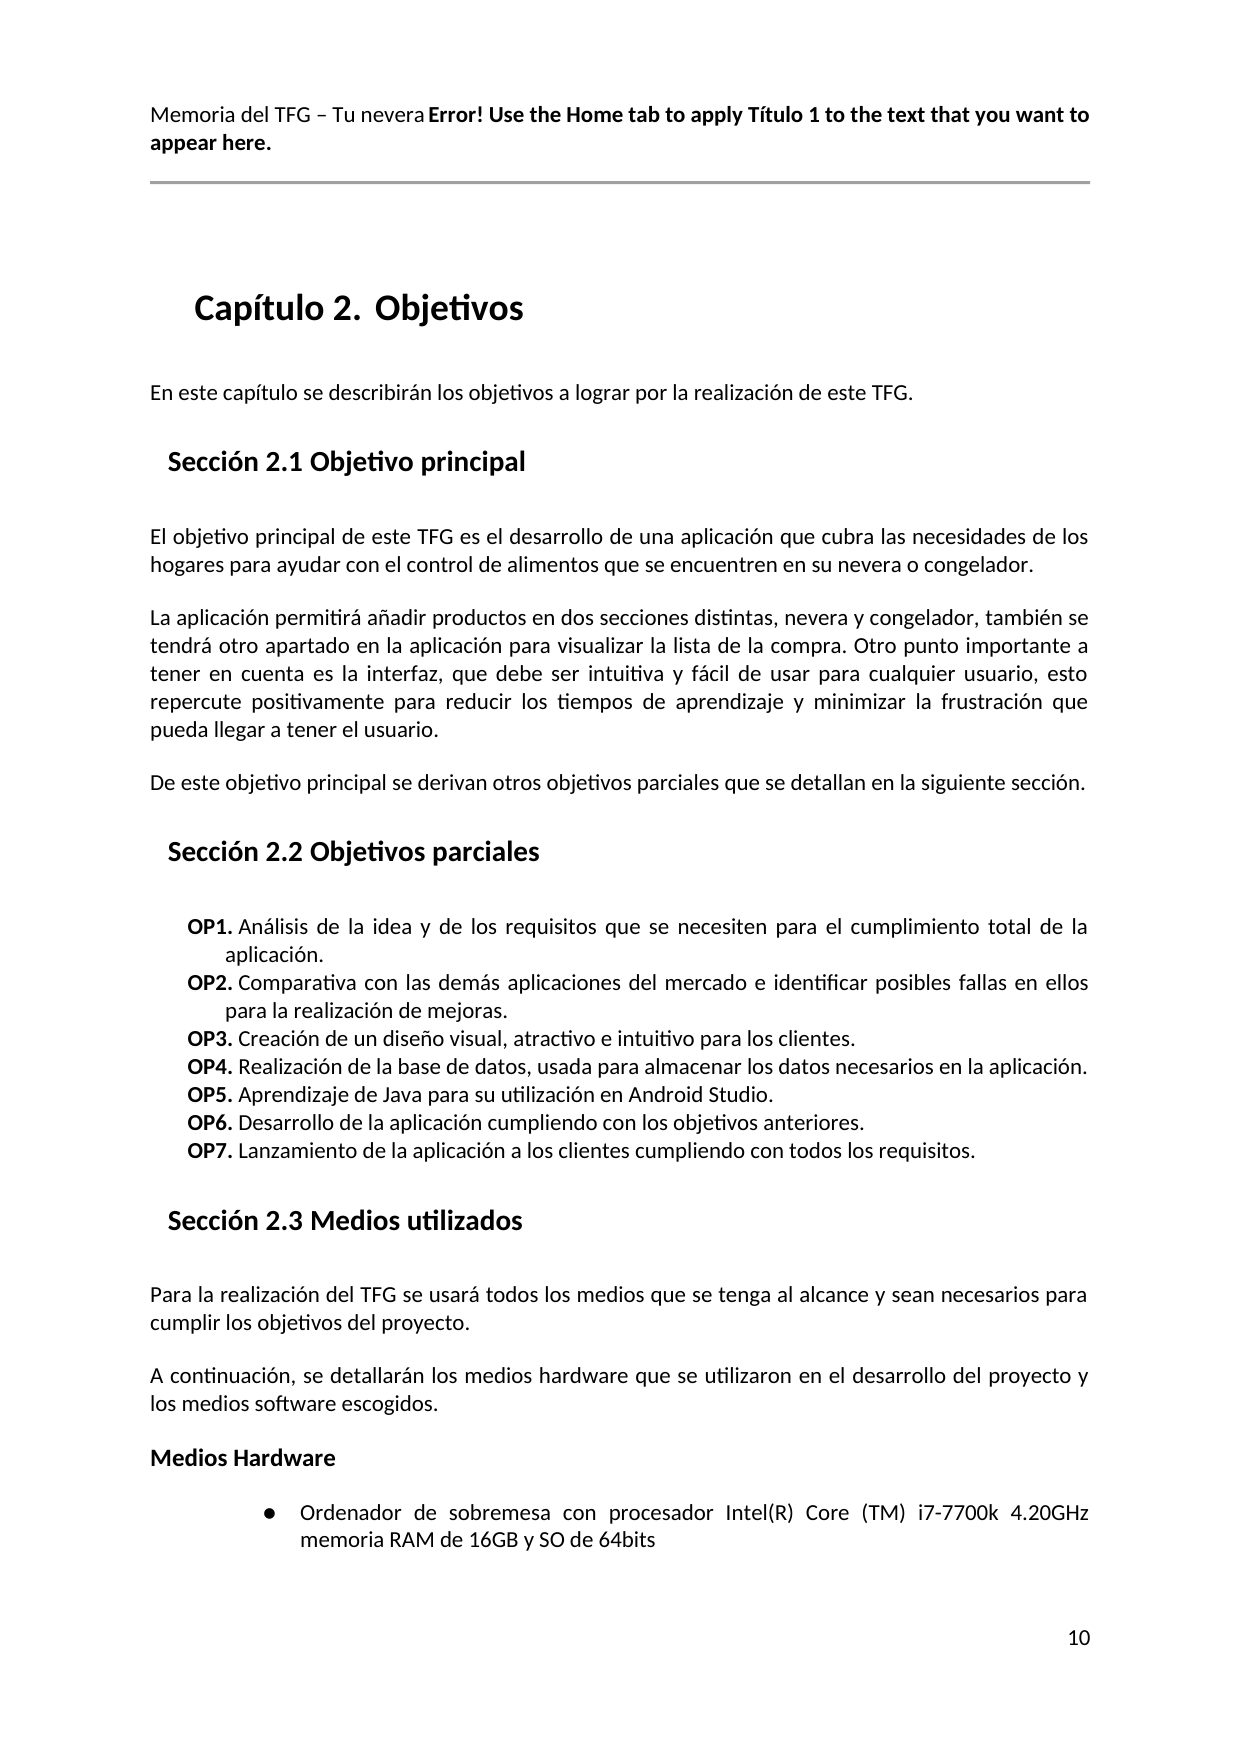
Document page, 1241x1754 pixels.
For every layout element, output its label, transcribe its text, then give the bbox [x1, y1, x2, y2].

subtitle Objetivos [194, 284, 1090, 330]
text De este objetivo principal se derivan otros objetivos parciales que se detallan en la siguiente sección. [150, 768, 1090, 796]
list Creación de un diseño visual, atractivo e intuitivo para los clientes. [187, 1024, 1090, 1052]
text Para la realización del TFG se usará todos los medios que se tenga al alcance y sean necesarios para cumplir los objetivos del proyecto. [150, 1280, 1090, 1336]
subtitle Medios utilizados [168, 1202, 1090, 1237]
list Lanzamiento de la aplicación a los clientes cumpliendo con todos los requisitos. [187, 1136, 1090, 1164]
text La aplicación permitirá añadir productos en dos secciones distintas, nevera y congelador, también se tendrá otro apartado en la aplicación para visualizar la lista de la compra. Otro punto importante a tener en cuenta es la interfaz, que debe ser intuitiva y fácil de usar para cualquier usuario, esto repercute positivamente para reducir los tiempos de aprendizaje y minimizar la frustración que pueda llegar a tener el usuario. [150, 603, 1090, 743]
list Aprendizaje de Java para su utilización en Android Studio. [187, 1080, 1090, 1108]
text Medios Hardware [150, 1442, 1090, 1473]
list Realización de la base de datos, usada para almacenar los datos necesarios en la aplicación. [187, 1052, 1090, 1080]
list Ordenador de sobremesa con procesador Intel(R) Core (TM) i7-7700k 4.20GHz memoria RAM de 16GB y SO de 64bits [262, 1498, 1090, 1554]
subtitle Objetivo principal [168, 443, 1090, 479]
text El objetivo principal de este TFG es el desarrollo de una aplicación que cubra las necesidades de los hogares para ayudar con el control de alimentos que se encuentren en su nevera o congelador. [150, 522, 1090, 578]
text En este capítulo se describirán los objetivos a lograr por la realización de este TFG. [150, 378, 1090, 406]
list Desarrollo de la aplicación cumpliendo con los objetivos anteriores. [187, 1108, 1090, 1136]
text A continuación, se detallarán los medios hardware que se utilizaron en el desarrollo del proyecto y los medios software escogidos. [150, 1361, 1090, 1417]
list Comparativa con las demás aplicaciones del mercado e identificar posibles fallas en ellos para la realización de mejoras. [187, 968, 1090, 1024]
subtitle Objetivos parciales [168, 833, 1090, 869]
list Análisis de la idea y de los requisitos que se necesiten para el cumplimiento total de la aplicación. [187, 912, 1090, 968]
